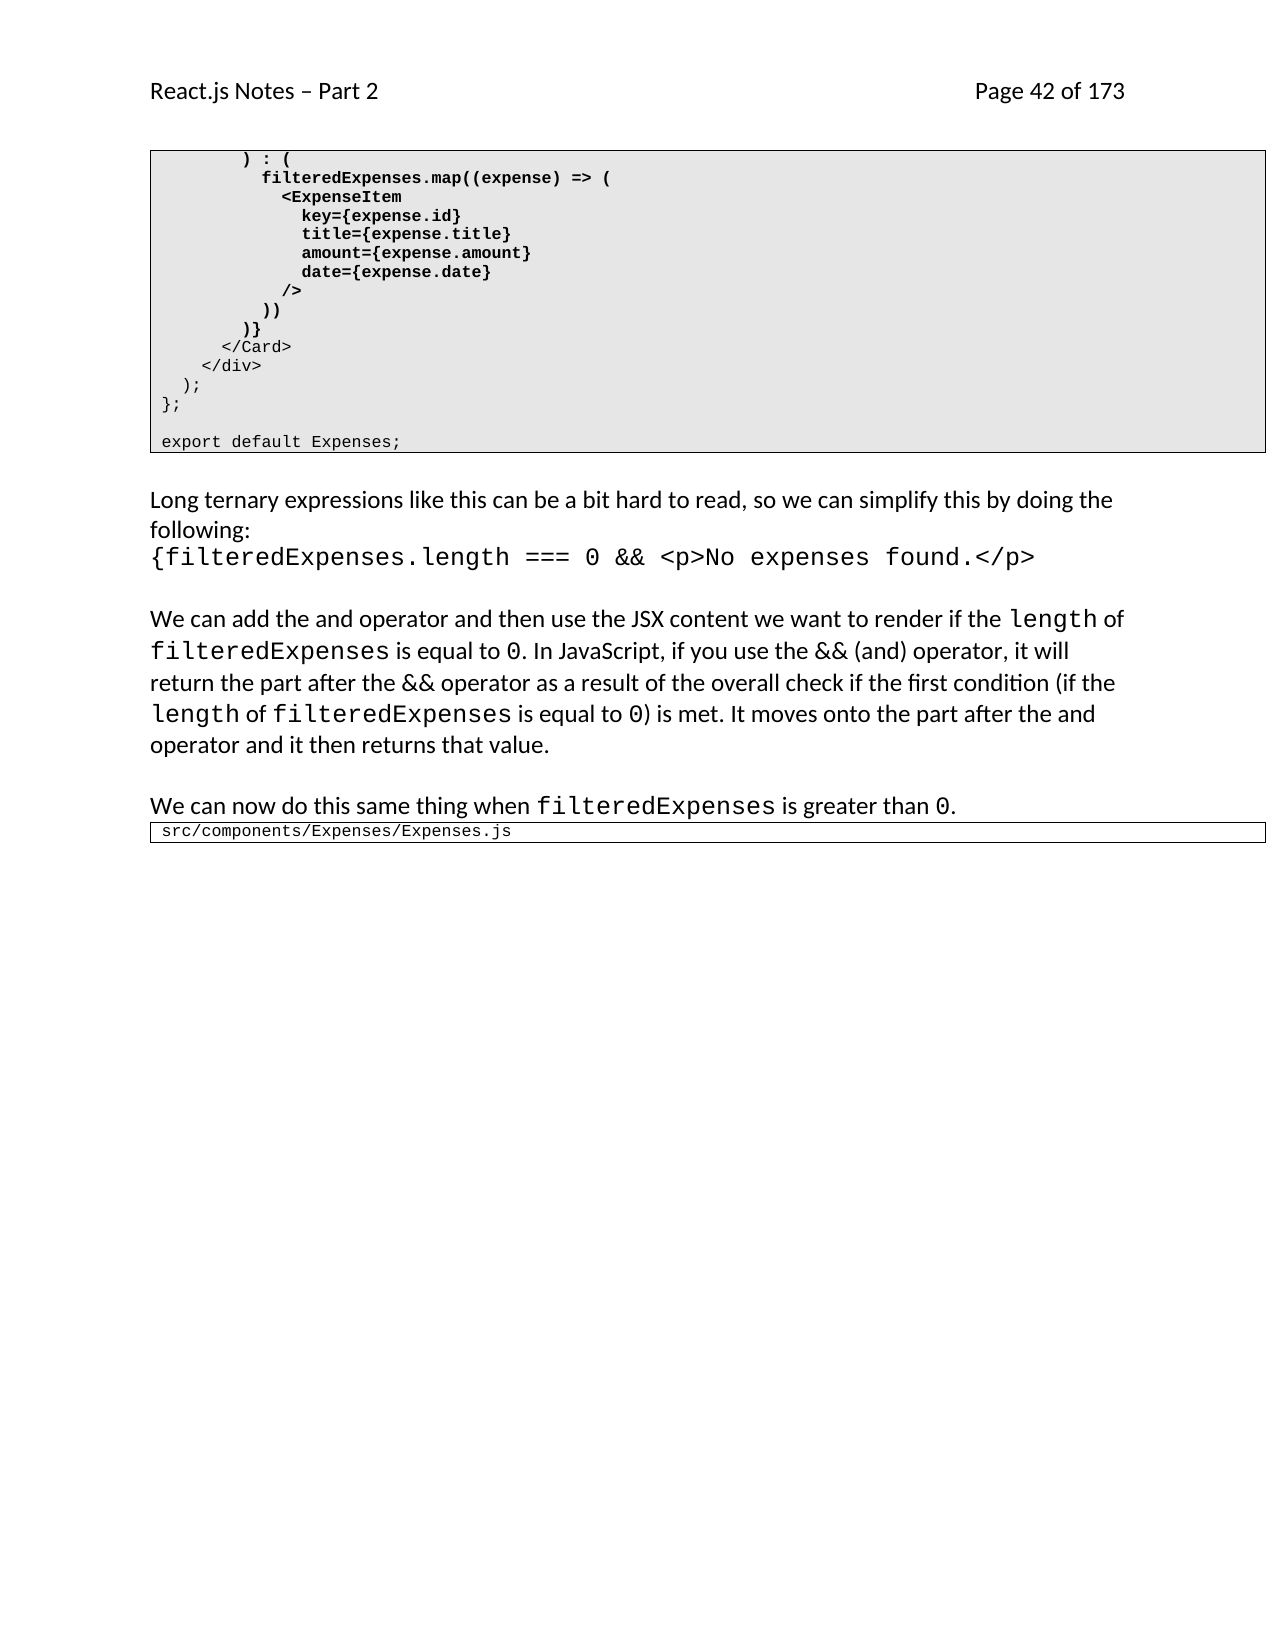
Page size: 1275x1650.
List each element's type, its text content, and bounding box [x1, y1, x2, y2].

text We can now do this same thing when filteredExpenses is greater than 0. [150, 791, 1125, 822]
text Long ternary expressions like this can be a bit hard to read, so we can simplify this by doing the following: [150, 484, 1125, 545]
text We can add the and operator and then use the JSX content we want to render if the length of filteredExpenses is equal to 0. In JavaScript, if you use the && (and) operator, it will return the part after the && operator as a result of the overall check if the first condition (if the length of filteredExpenses is equal to 0) is met. It moves onto the part after the and operator and it then returns that value. [150, 604, 1125, 760]
table_header src/components/Expenses/Expenses.js [151, 823, 1265, 842]
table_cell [151, 151, 1265, 452]
text {filteredExpenses.length === 0 && <p>No expenses found.</p> [150, 545, 1125, 573]
